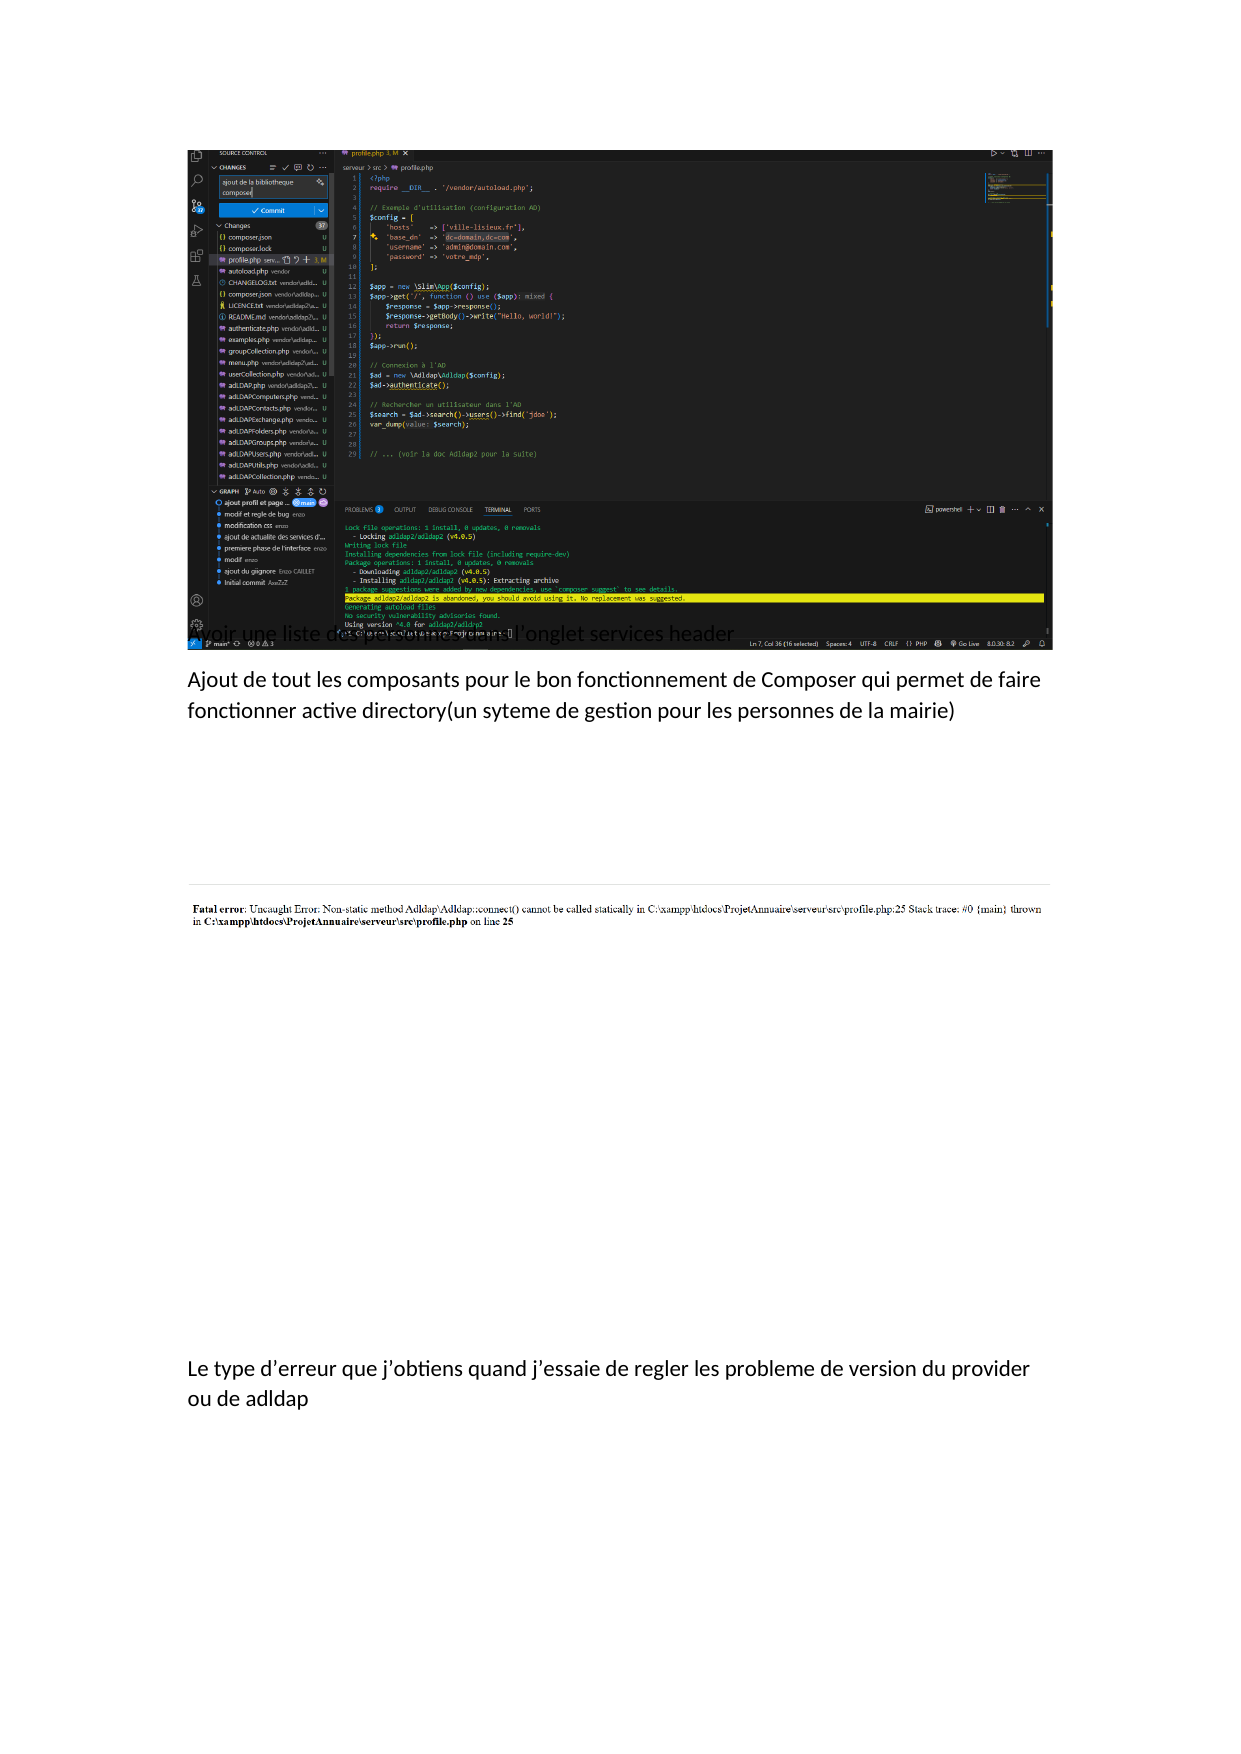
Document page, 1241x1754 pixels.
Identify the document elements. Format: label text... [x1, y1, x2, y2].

text Le type d’erreur que j’obtiens quand j’essaie de regler les probleme de version du provider ou de adldap [187, 1354, 1053, 1412]
text Avoir une liste des personnes dans l’onglet services header [187, 619, 1053, 647]
picture [187, 883, 1050, 1283]
text Ajout de tout les composants pour le bon fonctionnement de Composer qui permet de faire fonctionner active directory(un syteme de gestion pour les personnes de la mairie) [187, 666, 1053, 724]
picture [187, 150, 1053, 619]
